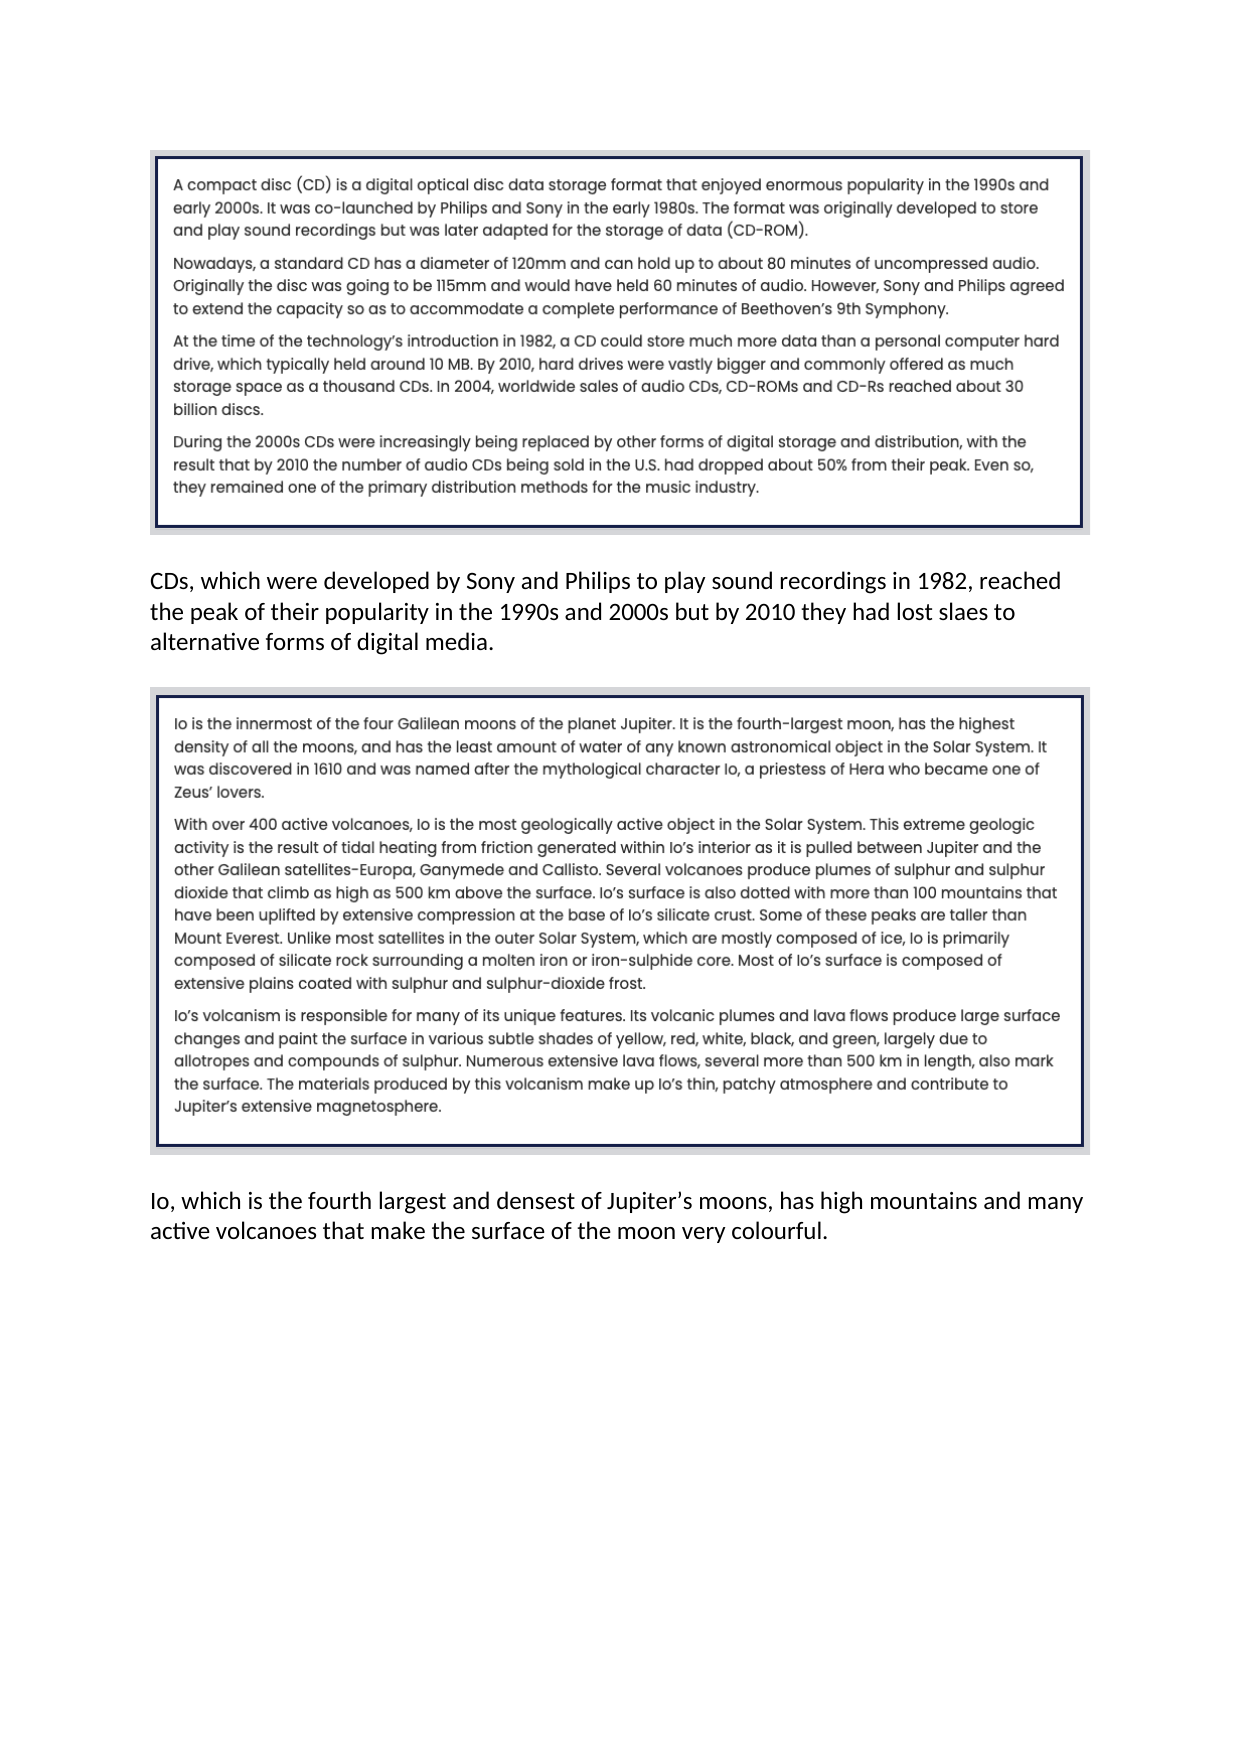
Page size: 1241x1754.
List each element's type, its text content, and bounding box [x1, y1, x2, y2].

text CDs, which were developed by Sony and Philips to play sound recordings in 1982, reached the peak of their popularity in the 1990s and 2000s but by 2010 they had lost slaes to alternative forms of digital media. [150, 565, 1090, 657]
text Io, which is the fourth largest and densest of Jupiter’s moons, has high mountains and many active volcanoes that make the surface of the moon very colourful. [150, 1185, 1090, 1246]
picture [150, 687, 1091, 1155]
picture [150, 150, 1091, 535]
